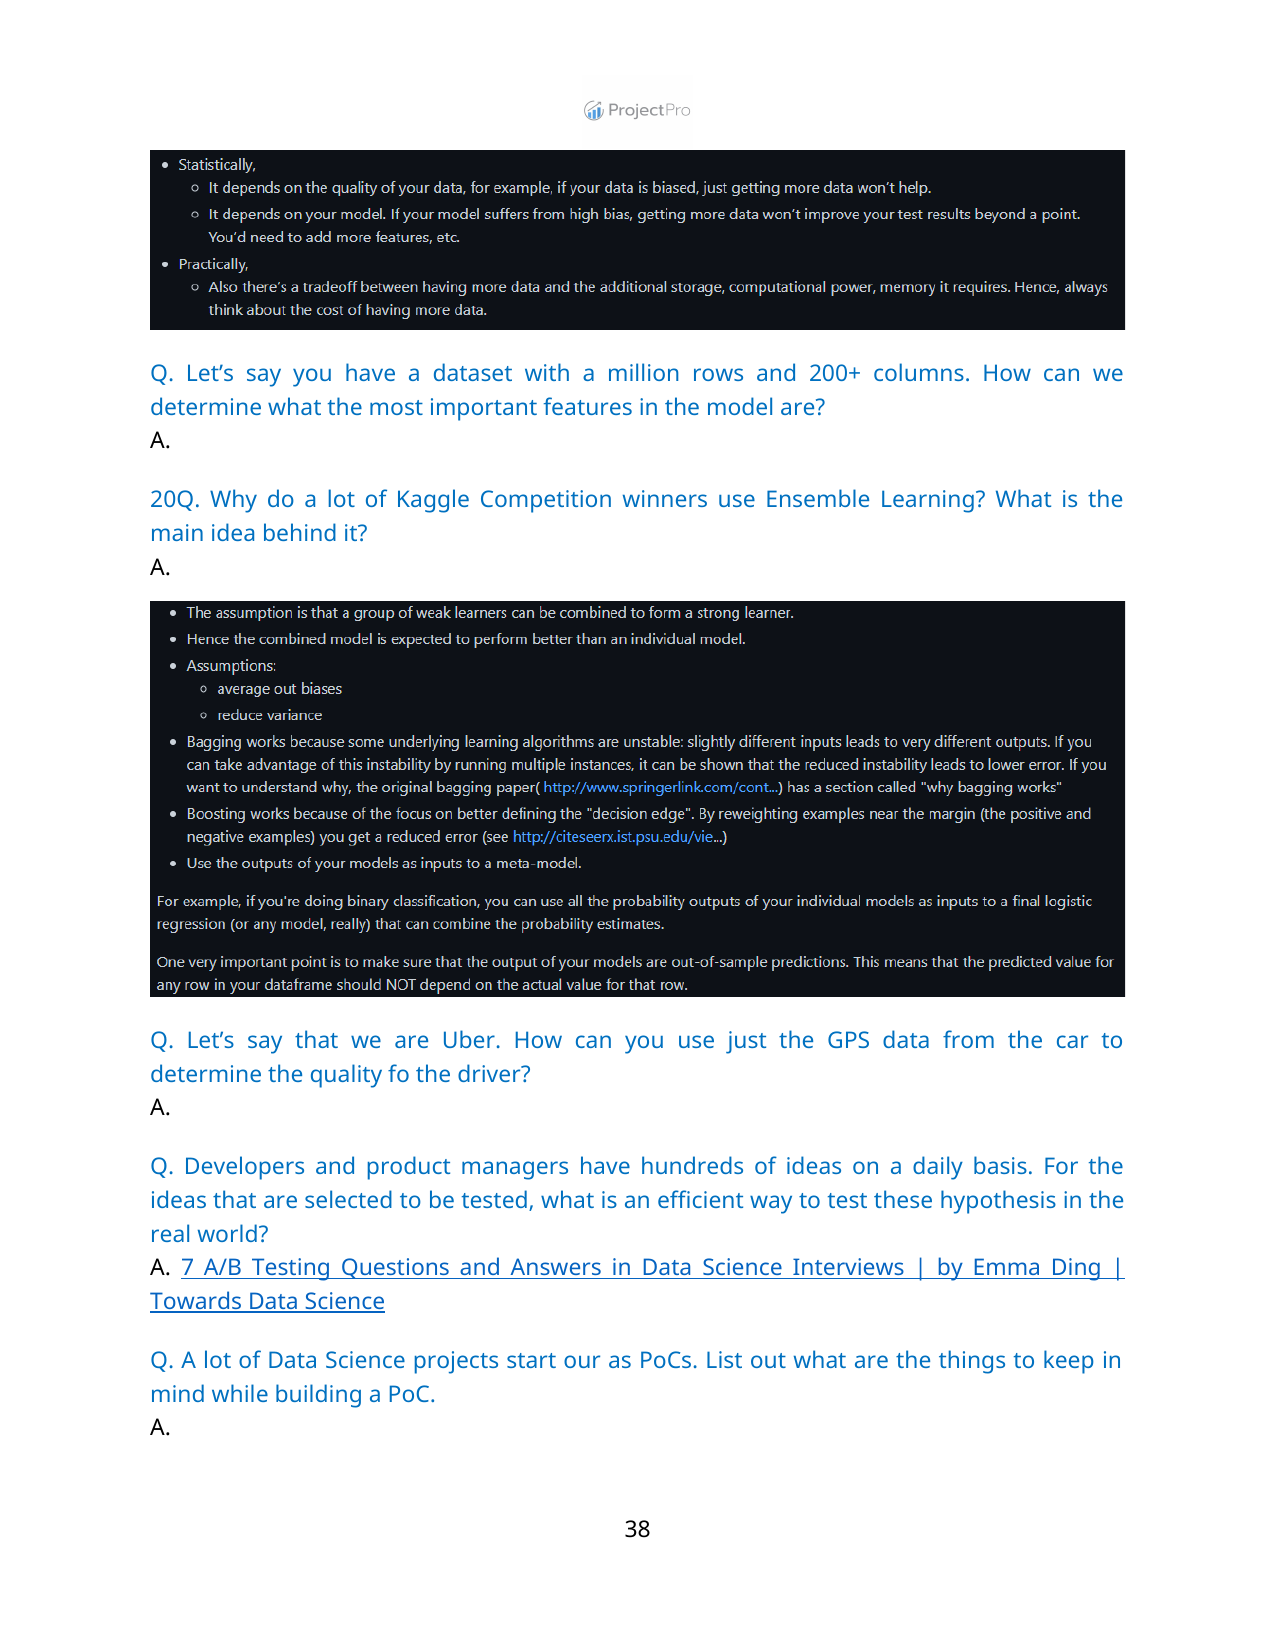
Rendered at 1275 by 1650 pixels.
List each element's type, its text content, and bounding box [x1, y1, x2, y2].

picture [582, 75, 693, 149]
text A. [150, 1411, 1125, 1442]
text A. 7 A/B Testing Questions and Answers in Data Science Interviews | by Emma Ding | Towards Data Science [150, 1251, 1125, 1316]
subtitle Q. Let’s say that we are Uber. How can you use just the GPS data from the car to determine the quality fo the driver? [150, 1024, 1125, 1089]
text A. [150, 424, 1125, 456]
subtitle 20Q. Why do a lot of Kaggle Competition winners use Ensemble Learning? What is the main idea behind it? [150, 483, 1125, 548]
subtitle Q. A lot of Data Science projects start our as PoCs. List out what are the things to keep in mind while building a PoC. [150, 1344, 1125, 1409]
text A. [150, 1091, 1125, 1122]
picture [150, 150, 1125, 330]
subtitle Q. Developers and product managers have hundreds of ideas on a daily basis. For the ideas that are selected to be tested, what is an efficient way to test these hypothesis in the real world? [150, 1150, 1125, 1249]
subtitle Q. Let’s say you have a dataset with a million rows and 200+ columns. How can we determine what the most important features in the model are? [150, 357, 1125, 422]
picture [150, 601, 1125, 997]
text A. [150, 551, 1125, 582]
